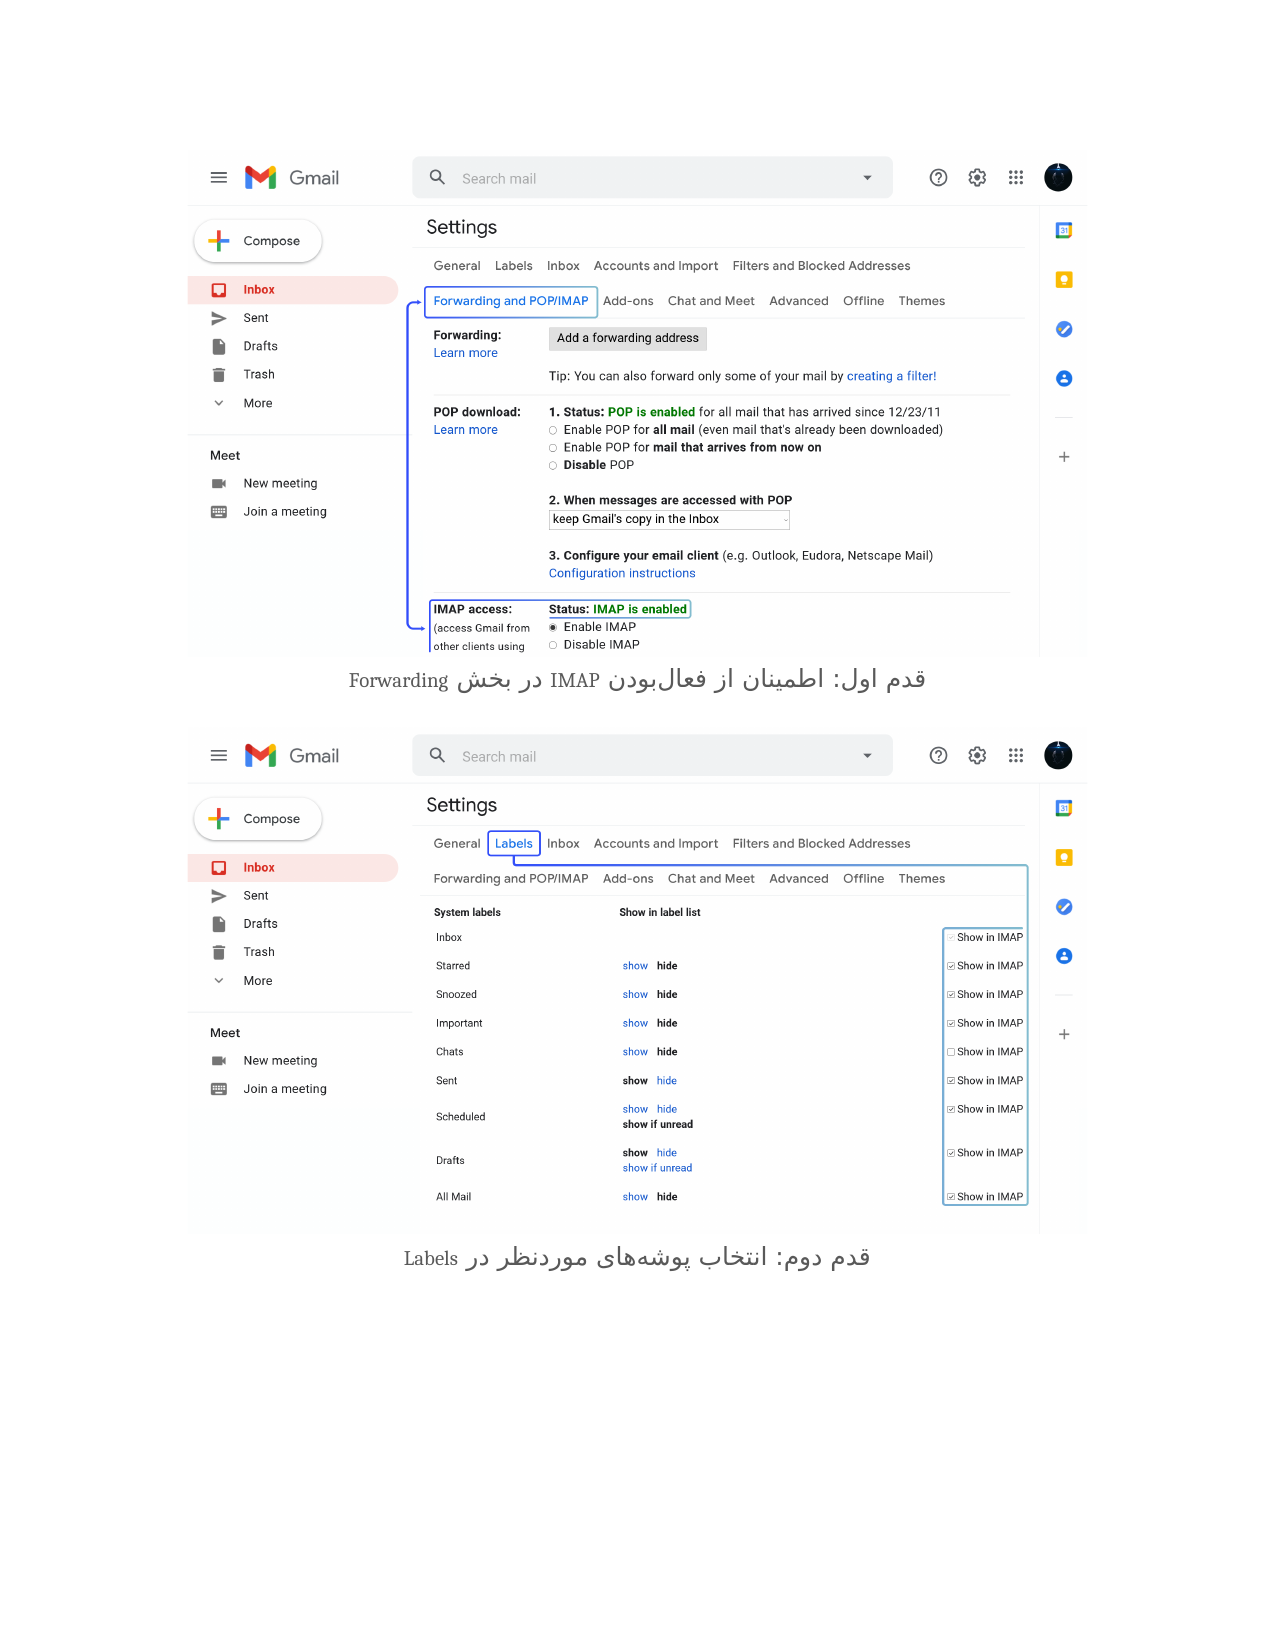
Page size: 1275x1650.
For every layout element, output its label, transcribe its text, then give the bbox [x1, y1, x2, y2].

text قدم دوم: انتخاب پوشه‌های موردنظر در Labels [150, 1242, 1125, 1271]
picture [187, 727, 1088, 1234]
picture [187, 150, 1088, 657]
text قدم اول: اطمینان از فعال‌بودن IMAP در بخش Forwarding [150, 664, 1125, 694]
